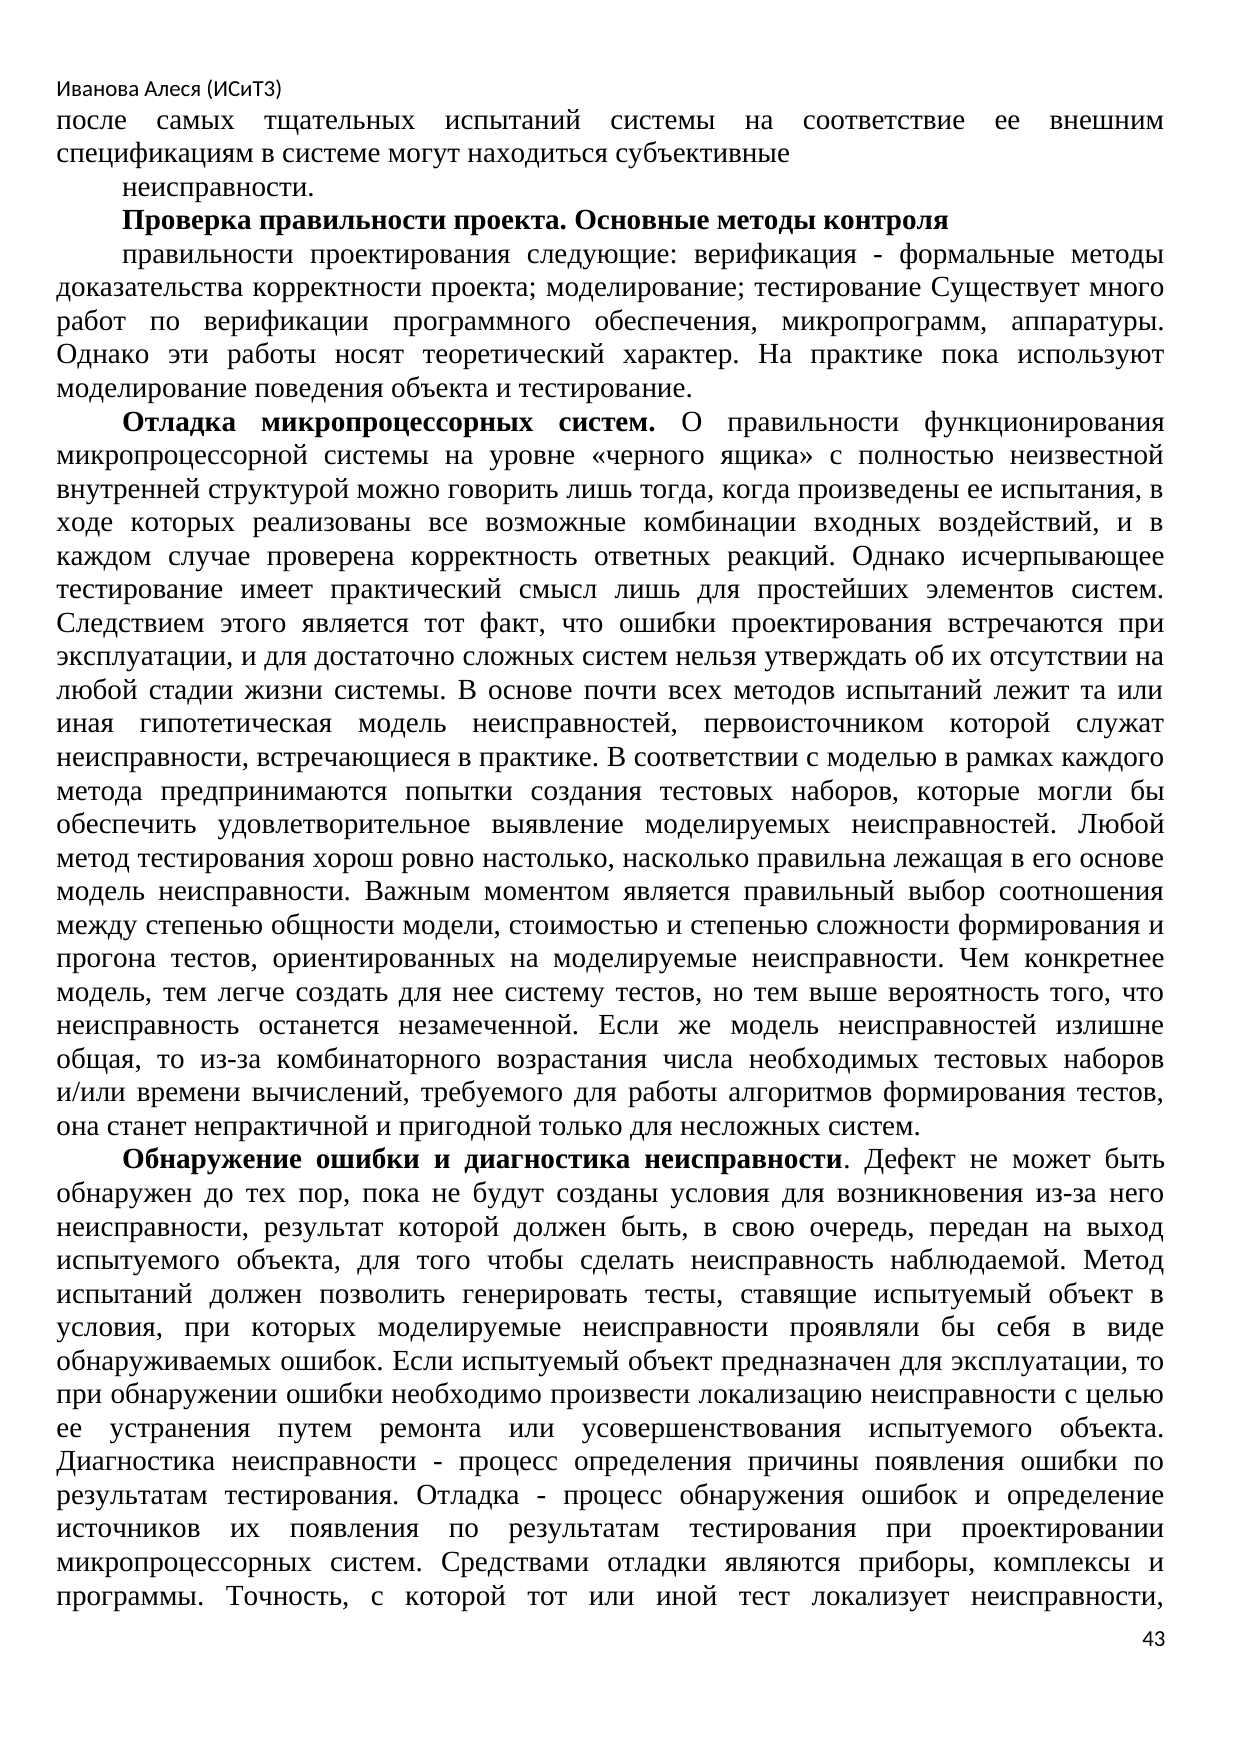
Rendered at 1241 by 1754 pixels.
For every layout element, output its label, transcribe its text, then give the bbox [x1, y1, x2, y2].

text правильности проектирования следующие: верификация - формальные методы доказательства корректности проекта; моделирование; тестирование Существует много работ по верификации программного обеспечения, микропрограмм, аппаратуры. Однако эти работы носят теоретический характер. На практике пока используют моделирование поведения объекта и тестирование. [56, 236, 1165, 404]
text неисправности. [56, 169, 1165, 202]
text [56, 1142, 1165, 1611]
text Проверка правильности проекта. Основные методы контроля [56, 202, 1165, 236]
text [56, 102, 1165, 169]
text Отладка микропроцессорных систем. O правильности функционирования микропроцессорной системы на уровне «черного ящика» с полностью неизвестной внутренней структурой можно говорить лишь тогда, когда произведены ее испытания, в ходе которых реализованы все возможные комбинации входных воздействий, и в каждом случае проверена корректность ответных реакций. Однако исчерпывающее тестирование имеет практический смысл лишь для простейших элементов систем. Следствием этого является тот факт, что ошибки проектирования встречаются при эксплуатации, и для достаточно сложных систем нельзя утверждать об их отсутствии на любой стадии жизни системы. В основе почти всех методов испытаний лежит та или иная гипотетическая модель неисправностей, первоисточником которой служат неисправности, встречающиеся в практике. В соответствии с моделью в рамках каждого метода предпринимаются попытки создания тестовых наборов, которые могли бы обеспечить удовлетворительное выявление моделируемых неисправностей. Любой метод тестирования хорош ровно настолько, насколько правильна лежащая в его основе модель неисправности. Важным моментом является правильный выбор соотношения между степенью общности модели, стоимостью и степенью сложности формирования и прогона тестов, ориентированных на моделируемые неисправности. Чем конкретнее модель, тем легче создать для нее систему тестов, но тем выше вероятность того, что неисправность останется незамеченной. Если же модель неисправностей излишне общая, то из-за комбинаторного возрастания числа необходимых тестовых наборов и/или времени вычислений, требуемого для работы алгоритмов формирования тестов, она станет непрактичной и пригодной только для несложных систем. [56, 404, 1165, 1142]
